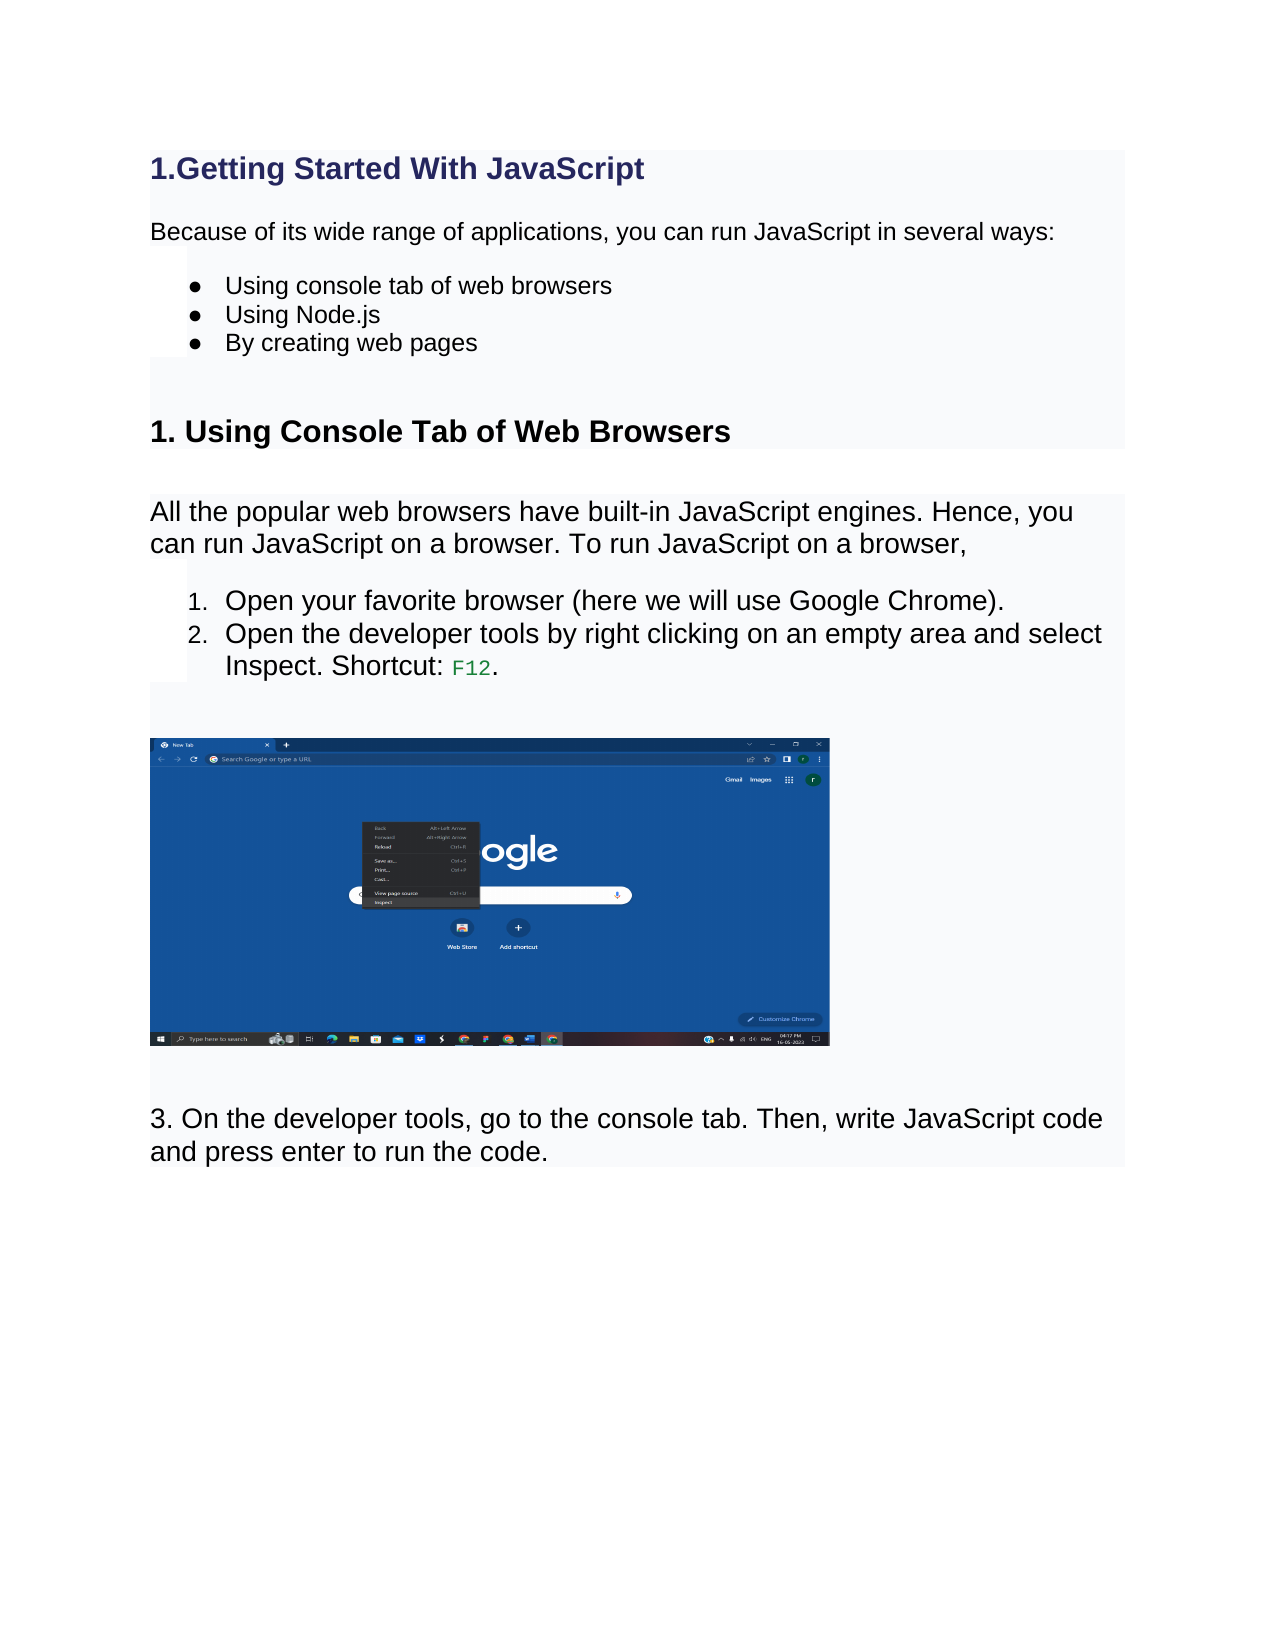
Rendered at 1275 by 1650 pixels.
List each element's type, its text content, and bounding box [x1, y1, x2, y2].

list Using console tab of web browsers [187, 271, 1125, 300]
text Because of its wide range of applications, you can run JavaScript in several ways: [150, 217, 1125, 246]
subtitle 1. Using Console Tab of Web Browsers [150, 413, 1125, 449]
text 3. On the developer tools, go to the console tab. Then, write JavaScript code and press enter to run the code. [150, 1102, 1125, 1167]
list Open the developer tools by right clicking on an empty area and select Inspect. Shortcut: F12. [187, 617, 1125, 682]
list Using Node.js [187, 300, 1125, 328]
subtitle 1.Getting Started With JavaScript [150, 150, 1125, 186]
text All the popular web browsers have built-in JavaScript engines. Hence, you can run JavaScript on a browser. To run JavaScript on a browser, [150, 494, 1125, 559]
list By creating web pages [187, 328, 1125, 357]
picture [150, 738, 830, 1046]
list Open your favorite browser (here we will use Google Chrome). [187, 584, 1125, 617]
